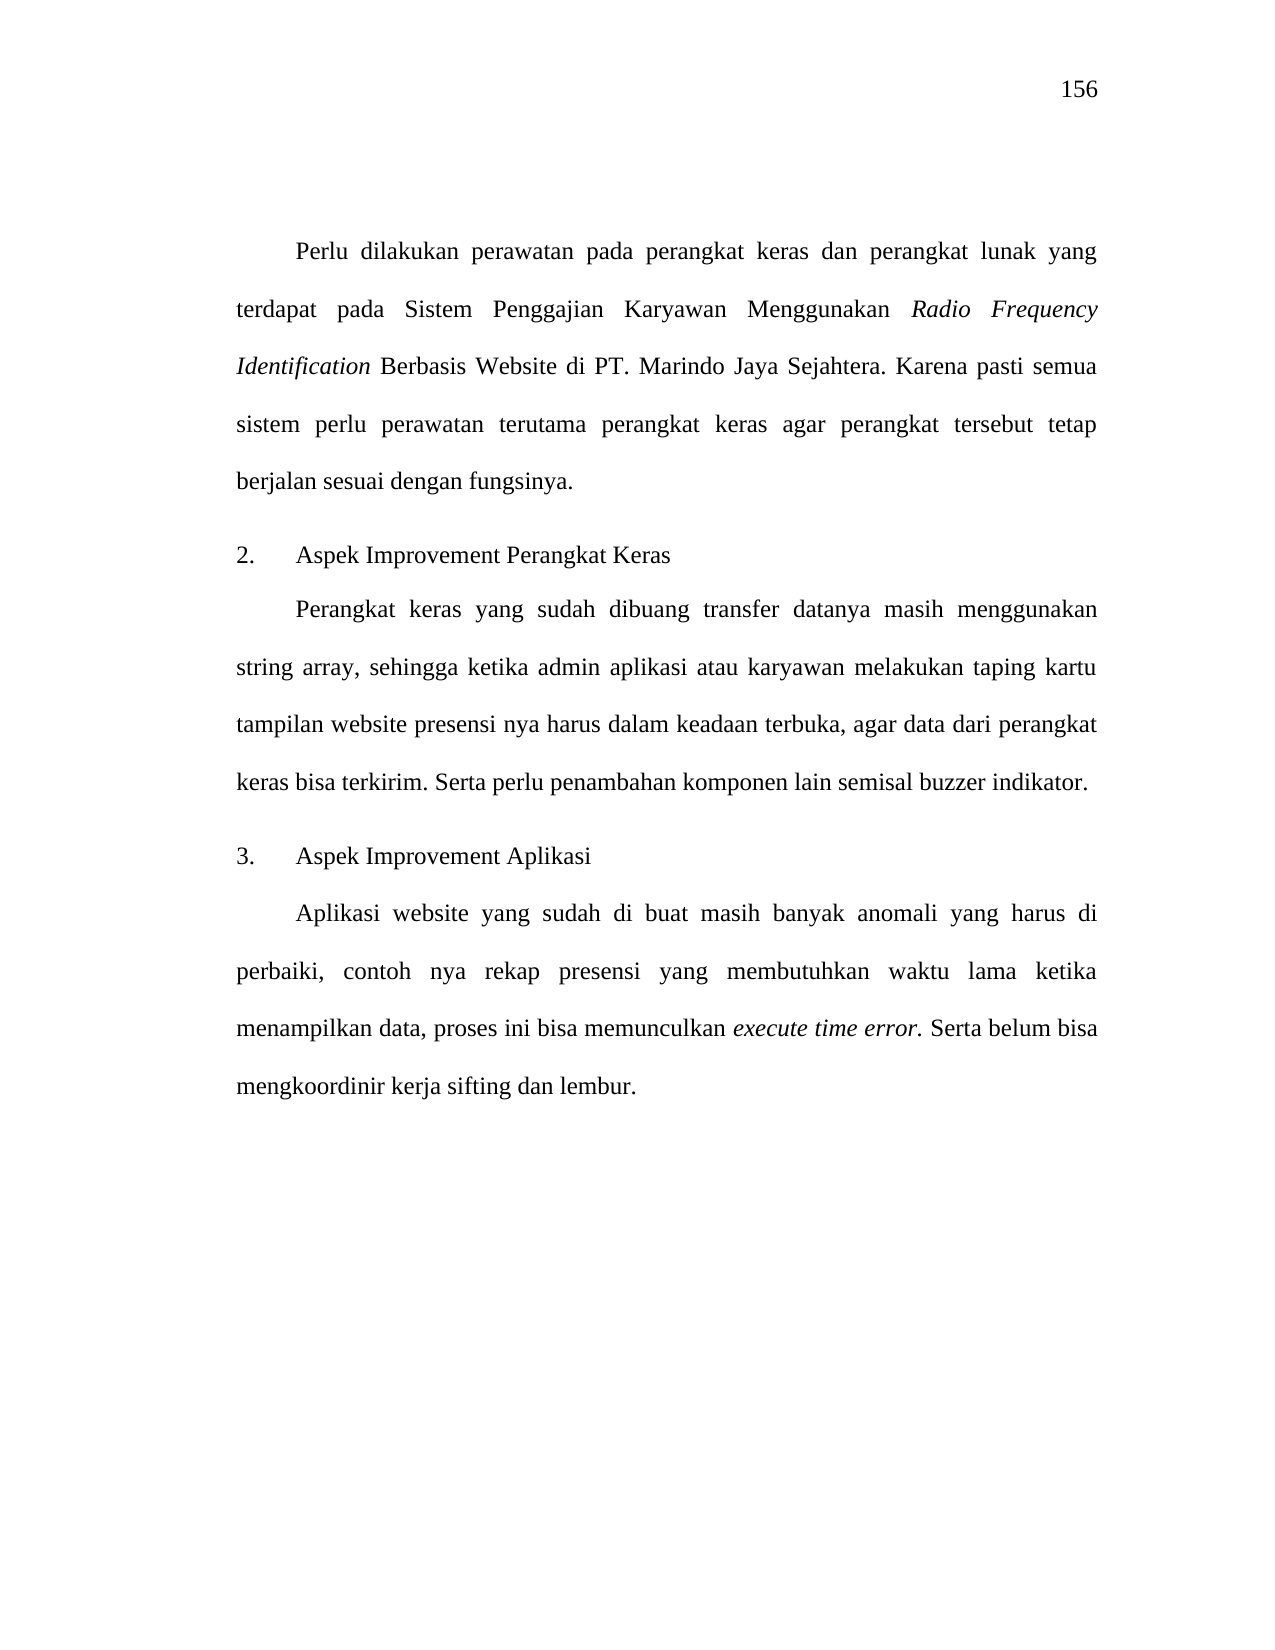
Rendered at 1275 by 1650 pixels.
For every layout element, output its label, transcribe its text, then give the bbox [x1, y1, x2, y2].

text Perlu dilakukan perawatan pada perangkat keras dan perangkat lunak yang terdapat pada Sistem Penggajian Karyawan Menggunakan Radio Frequency Identification Berbasis Website di PT. Marindo Jaya Sejahtera. Karena pasti semua sistem perlu perawatan terutama perangkat keras agar perangkat tersebut tetap berjalan sesuai dengan fungsinya. [236, 236, 1098, 495]
list Aspek Improvement Perangkat Keras [236, 540, 1098, 569]
list Aspek Improvement Aplikasi [236, 841, 1098, 870]
list Aplikasi website yang sudah di buat masih banyak anomali yang harus di perbaiki, contoh nya rekap presensi yang membutuhkan waktu lama ketika menampilkan data, proses ini bisa memunculkan execute time error. Serta belum bisa mengkoordinir kerja sifting dan lembur. [236, 898, 1098, 1100]
text Perangkat keras yang sudah dibuang transfer datanya masih menggunakan string array, sehingga ketika admin aplikasi atau karyawan melakukan taping kartu tampilan website presensi nya harus dalam keadaan terbuka, agar data dari perangkat keras bisa terkirim. Serta perlu penambahan komponen lain semisal buzzer indikator. [236, 594, 1098, 796]
